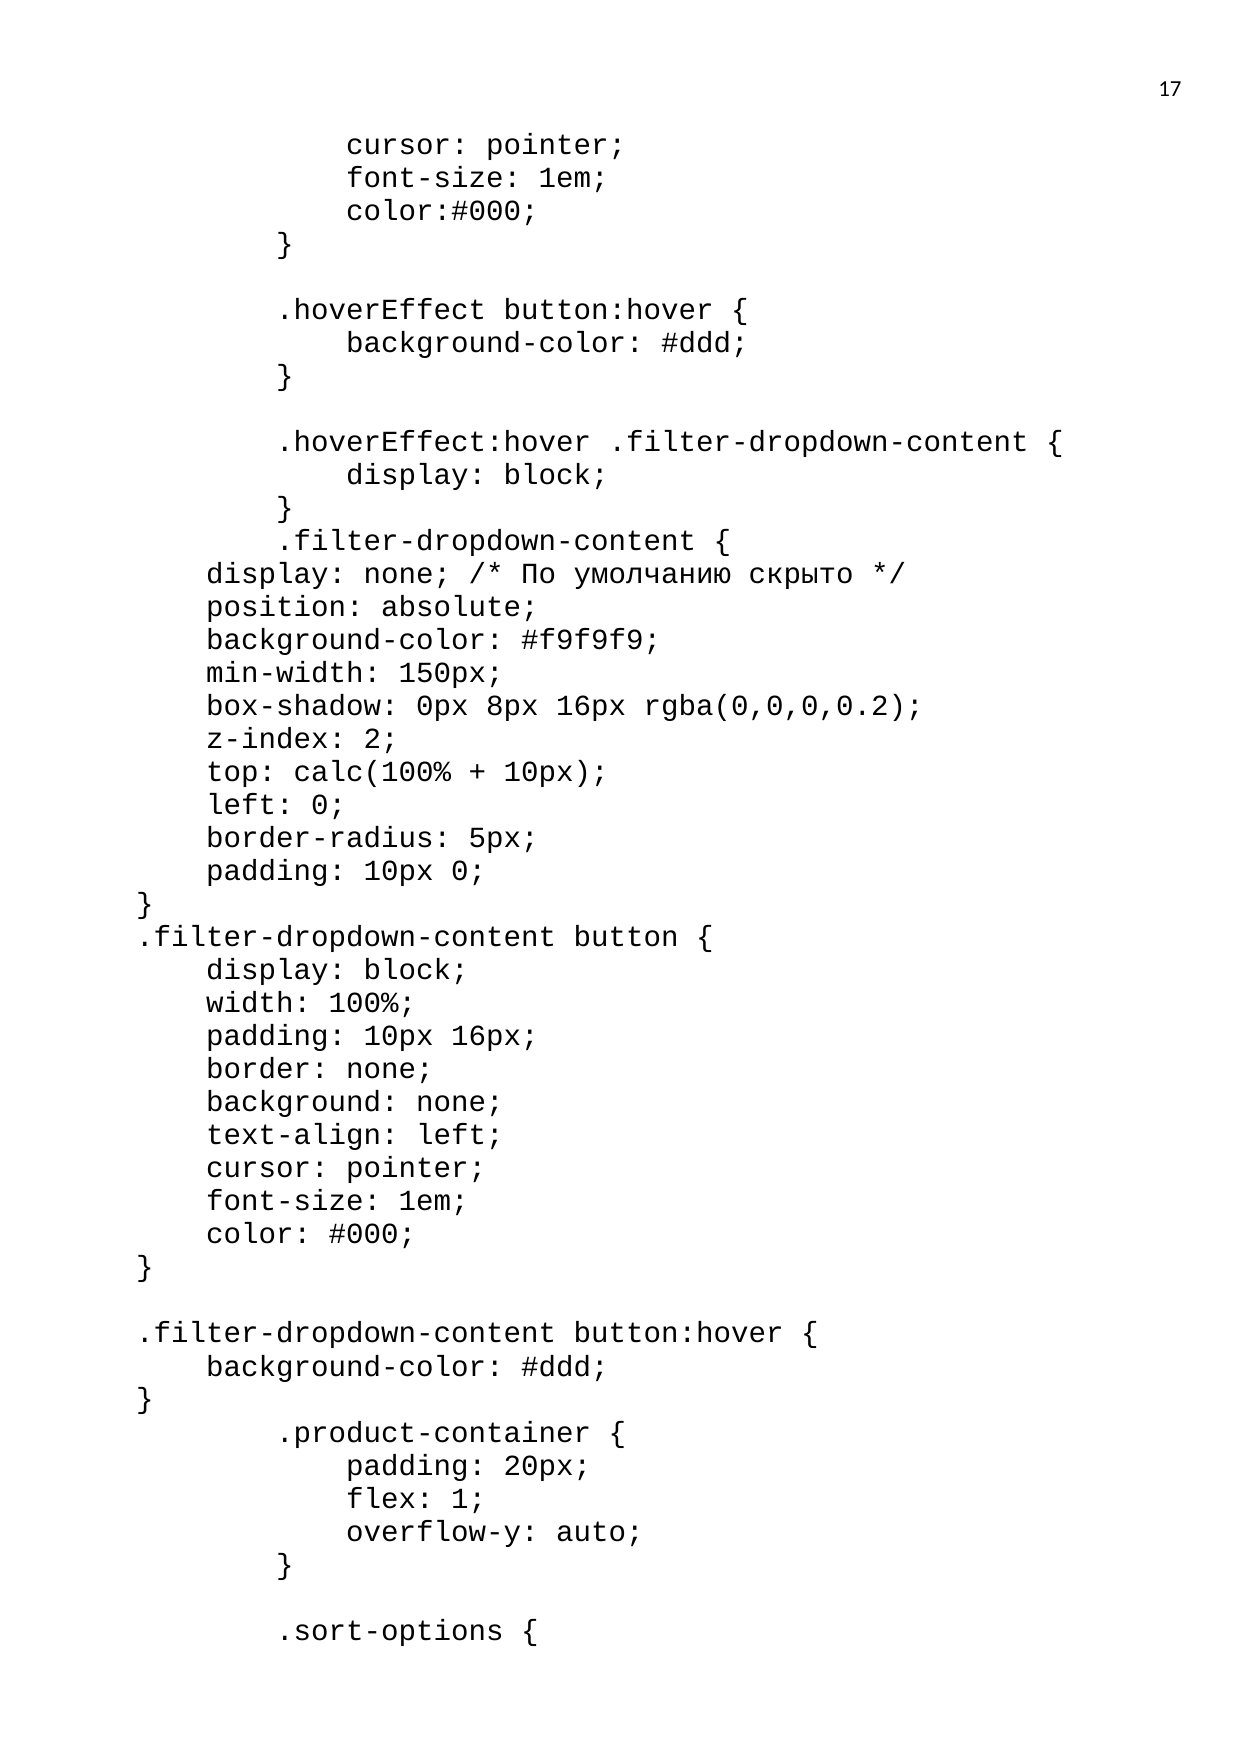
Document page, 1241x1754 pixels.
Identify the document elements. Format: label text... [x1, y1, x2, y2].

text } [136, 1253, 1181, 1286]
text z-index: 2; [136, 724, 1181, 757]
text text-align: left; [136, 1121, 1181, 1153]
text background-color: #ddd; [136, 1352, 1181, 1385]
text .hoverEffect:hover .filter-dropdown-content { [136, 427, 1181, 460]
text box-shadow: 0px 8px 16px rgba(0,0,0,0.2); [136, 691, 1181, 724]
text .product-container { [136, 1418, 1181, 1451]
text font-size: 1em; [136, 163, 1181, 196]
text } [136, 1550, 1181, 1583]
text display: none; /* По умолчанию скрыто */ [136, 559, 1181, 592]
text .filter-dropdown-content button { [136, 922, 1181, 955]
text flex: 1; [136, 1484, 1181, 1517]
text border: none; [136, 1054, 1181, 1087]
text color: #000; [136, 1219, 1181, 1253]
text min-width: 150px; [136, 658, 1181, 691]
text font-size: 1em; [136, 1187, 1181, 1219]
text overflow-y: auto; [136, 1517, 1181, 1550]
text position: absolute; [136, 592, 1181, 625]
text top: calc(100% + 10px); [136, 757, 1181, 790]
text display: block; [136, 955, 1181, 988]
text } [136, 229, 1181, 262]
text display: block; [136, 460, 1181, 493]
text cursor: pointer; [136, 130, 1181, 163]
text padding: 10px 16px; [136, 1021, 1181, 1054]
text color:#000; [136, 196, 1181, 229]
text .filter-dropdown-content { [136, 526, 1181, 559]
text } [136, 493, 1181, 526]
text background: none; [136, 1087, 1181, 1121]
text border-radius: 5px; [136, 823, 1181, 856]
text background-color: #ddd; [136, 328, 1181, 361]
text } [136, 889, 1181, 922]
text .hoverEffect button:hover { [136, 295, 1181, 328]
text .filter-dropdown-content button:hover { [136, 1319, 1181, 1352]
text background-color: #f9f9f9; [136, 625, 1181, 658]
text padding: 20px; [136, 1451, 1181, 1484]
text width: 100%; [136, 988, 1181, 1021]
text } [136, 361, 1181, 394]
text cursor: pointer; [136, 1153, 1181, 1187]
text } [136, 1385, 1181, 1418]
text left: 0; [136, 790, 1181, 823]
text padding: 10px 0; [136, 856, 1181, 889]
text .sort-options { [136, 1616, 1181, 1649]
